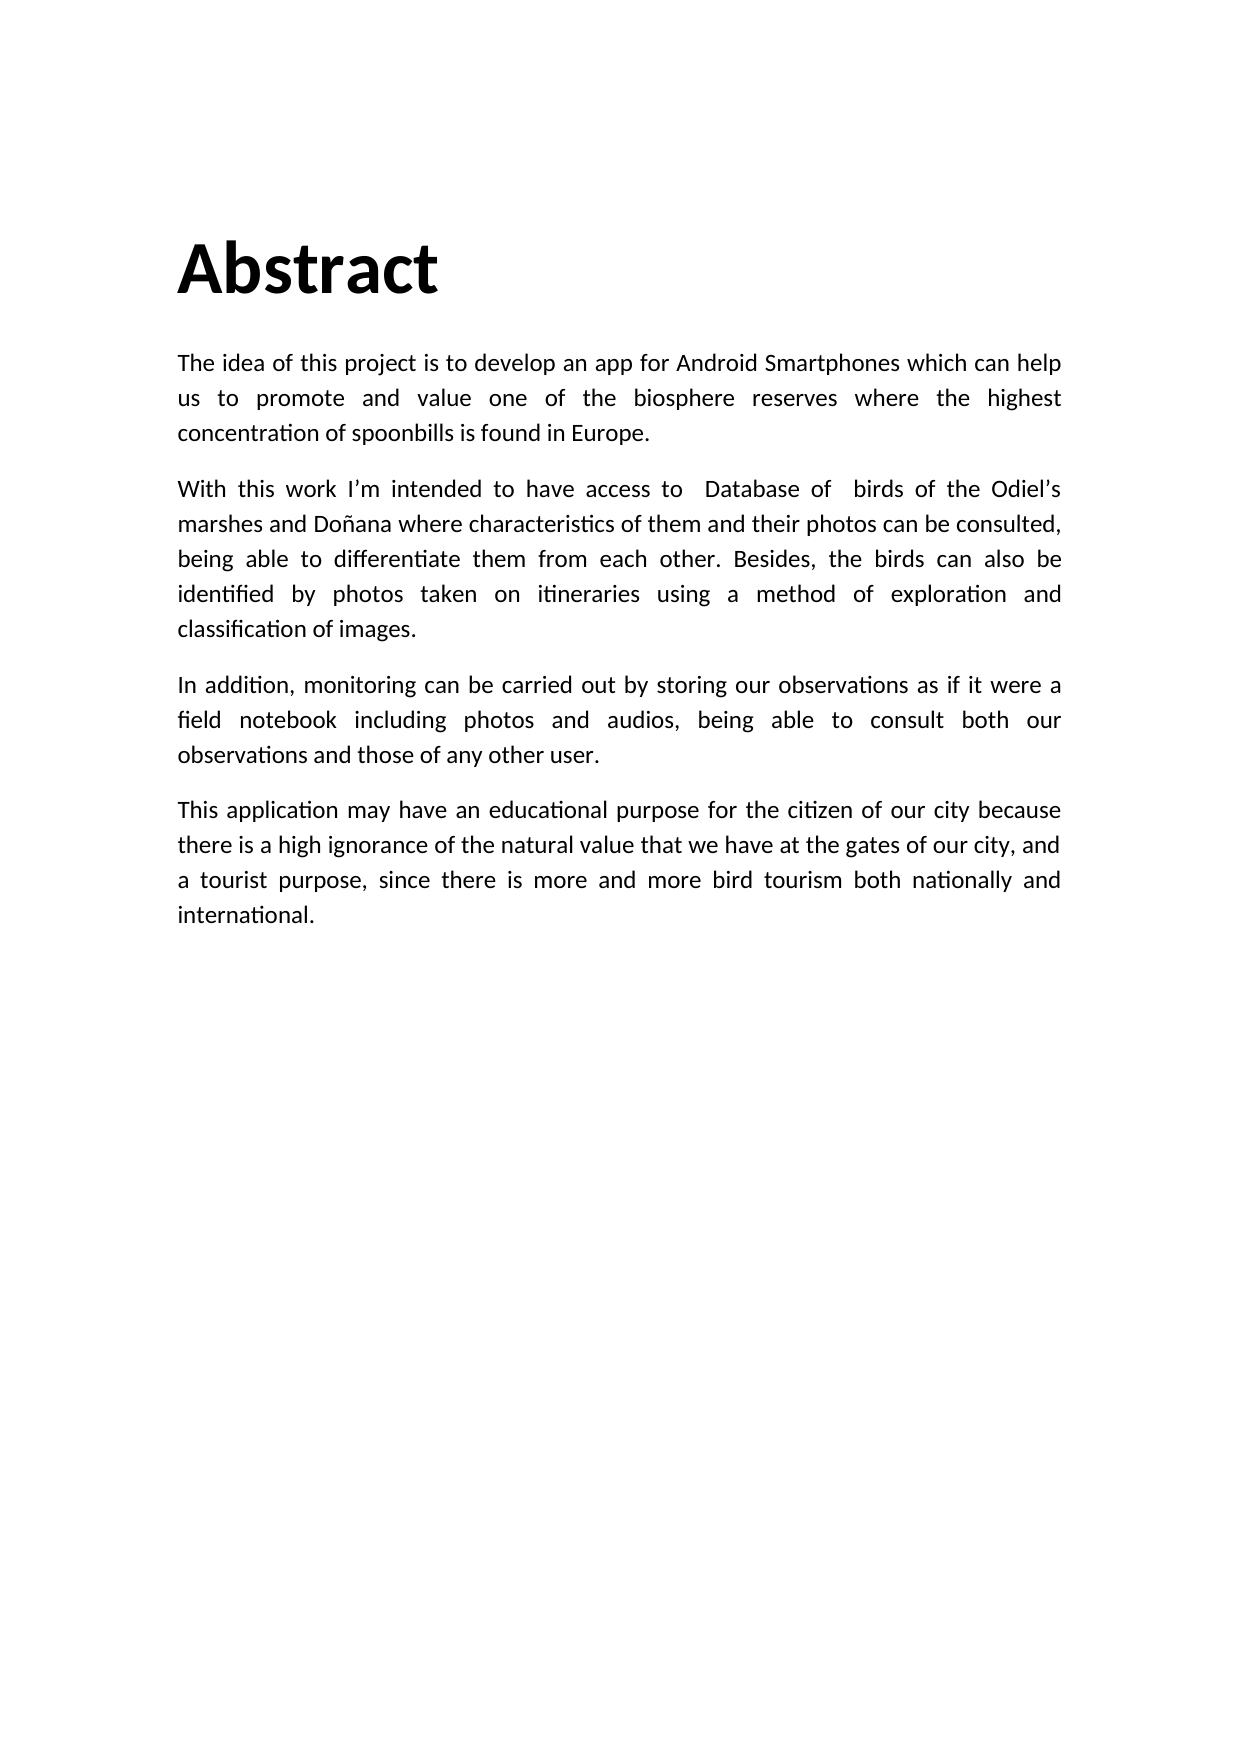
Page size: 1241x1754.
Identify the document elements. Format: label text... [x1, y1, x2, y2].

text With this work I’m intended to have access to Database of birds of the Odiel’s marshes and Doñana where characteristics of them and their photos can be consulted, being able to differentiate them from each other. Besides, the birds can also be identified by photos taken on itineraries using a method of exploration and classification of images. [177, 473, 1063, 643]
text Abstract [177, 221, 1063, 313]
text In addition, monitoring can be carried out by storing our observations as if it were a field notebook including photos and audios, being able to consult both our observations and those of any other user. [177, 669, 1063, 769]
text This application may have an educational purpose for the citizen of our city because there is a high ignorance of the natural value that we have at the gates of our city, and a tourist purpose, since there is more and more bird tourism both nationally and international. [177, 795, 1063, 930]
text The idea of ​​this project is to develop an app for Android Smartphones which can help us to promote and value one of the biosphere reserves where the highest concentration of spoonbills is found in Europe. [177, 347, 1063, 448]
